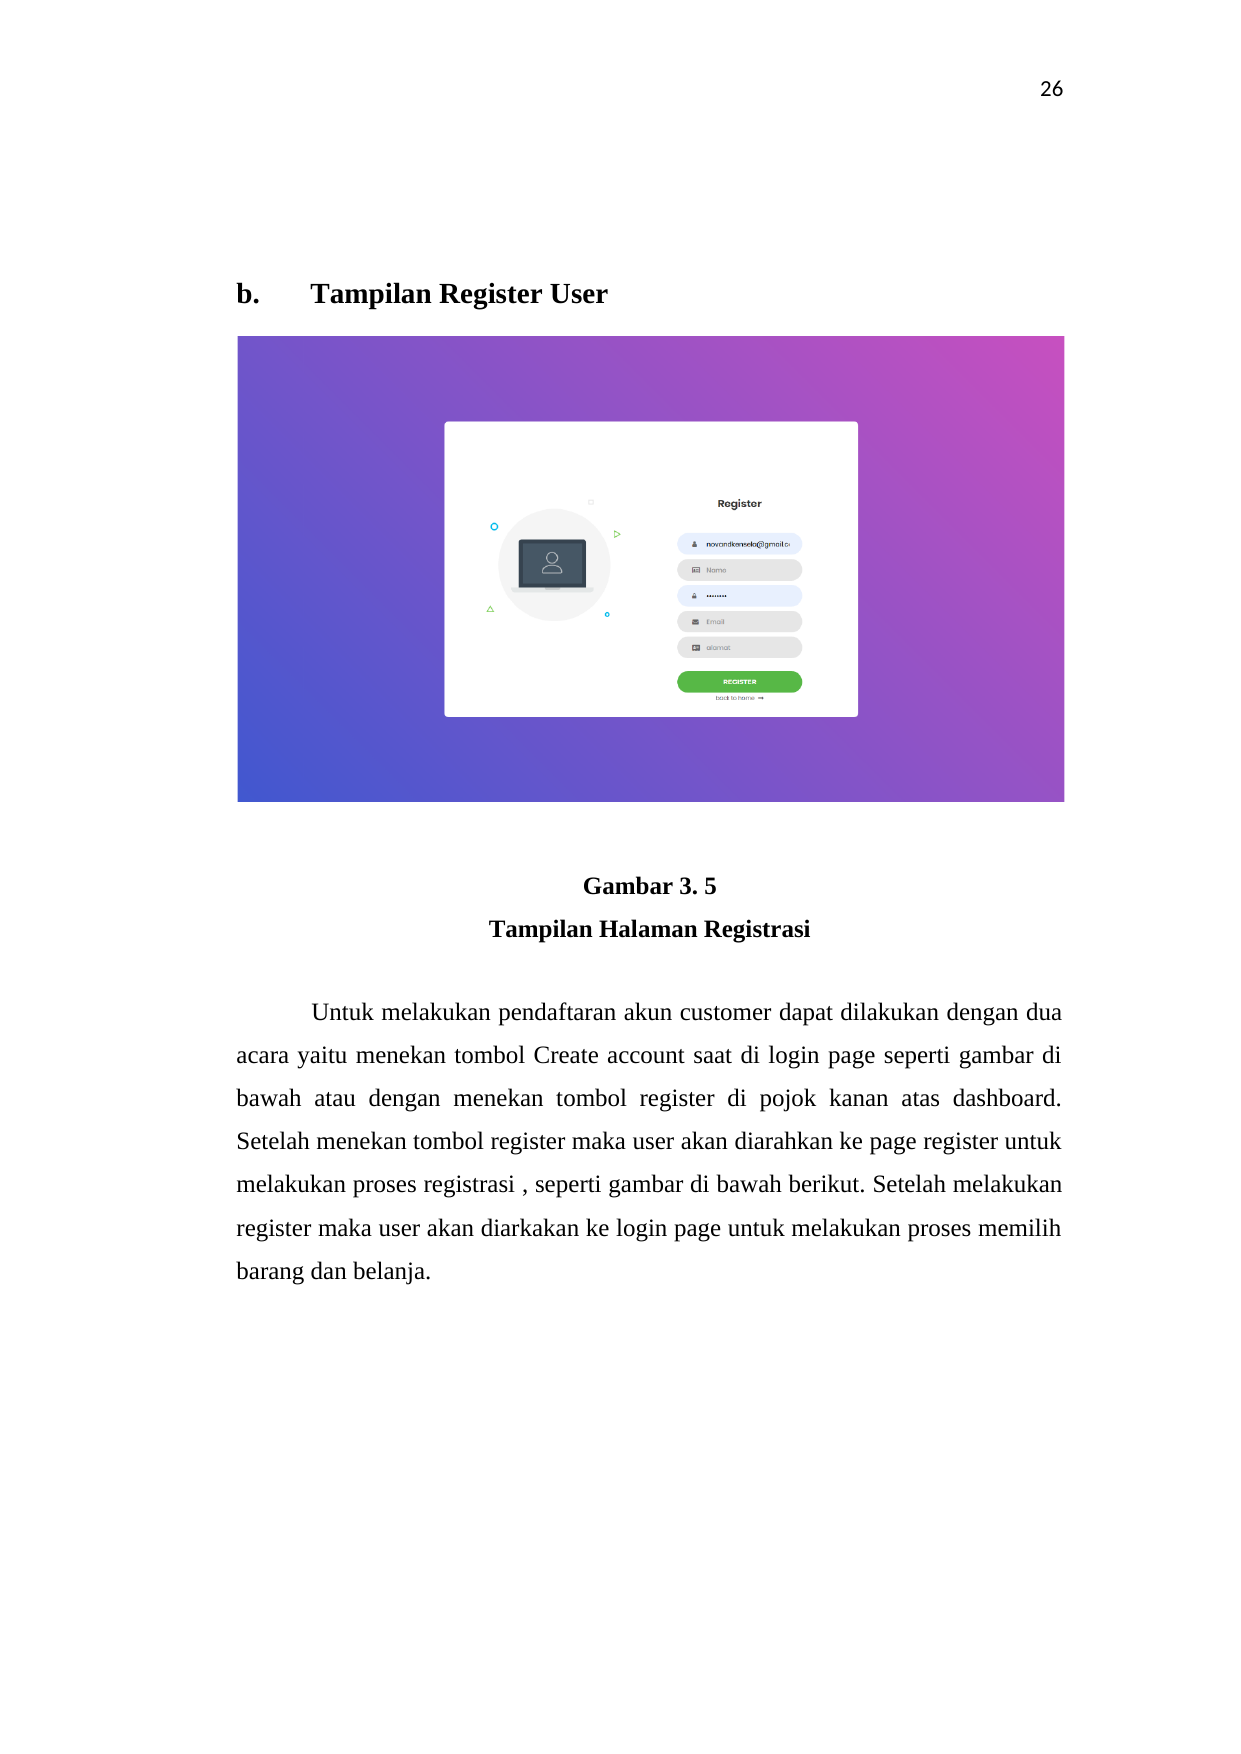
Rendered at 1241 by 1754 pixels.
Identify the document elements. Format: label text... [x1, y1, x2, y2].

text Gambar 3. 5 [236, 871, 1063, 900]
list Tampilan Register User [236, 276, 1063, 309]
text Untuk melakukan pendaftaran akun customer dapat dilakukan dengan dua acara yaitu menekan tombol Create account saat di login page seperti gambar di bawah atau dengan menekan tombol register di pojok kanan atas dashboard. Setelah menekan tombol register maka user akan diarahkan ke page register untuk melakukan proses registrasi , seperti gambar di bawah berikut. Setelah melakukan register maka user akan diarkakan ke login page untuk melakukan proses memilih barang dan belanja. [236, 997, 1063, 1284]
text Tampilan Halaman Registrasi [236, 914, 1063, 943]
picture [237, 336, 1065, 802]
